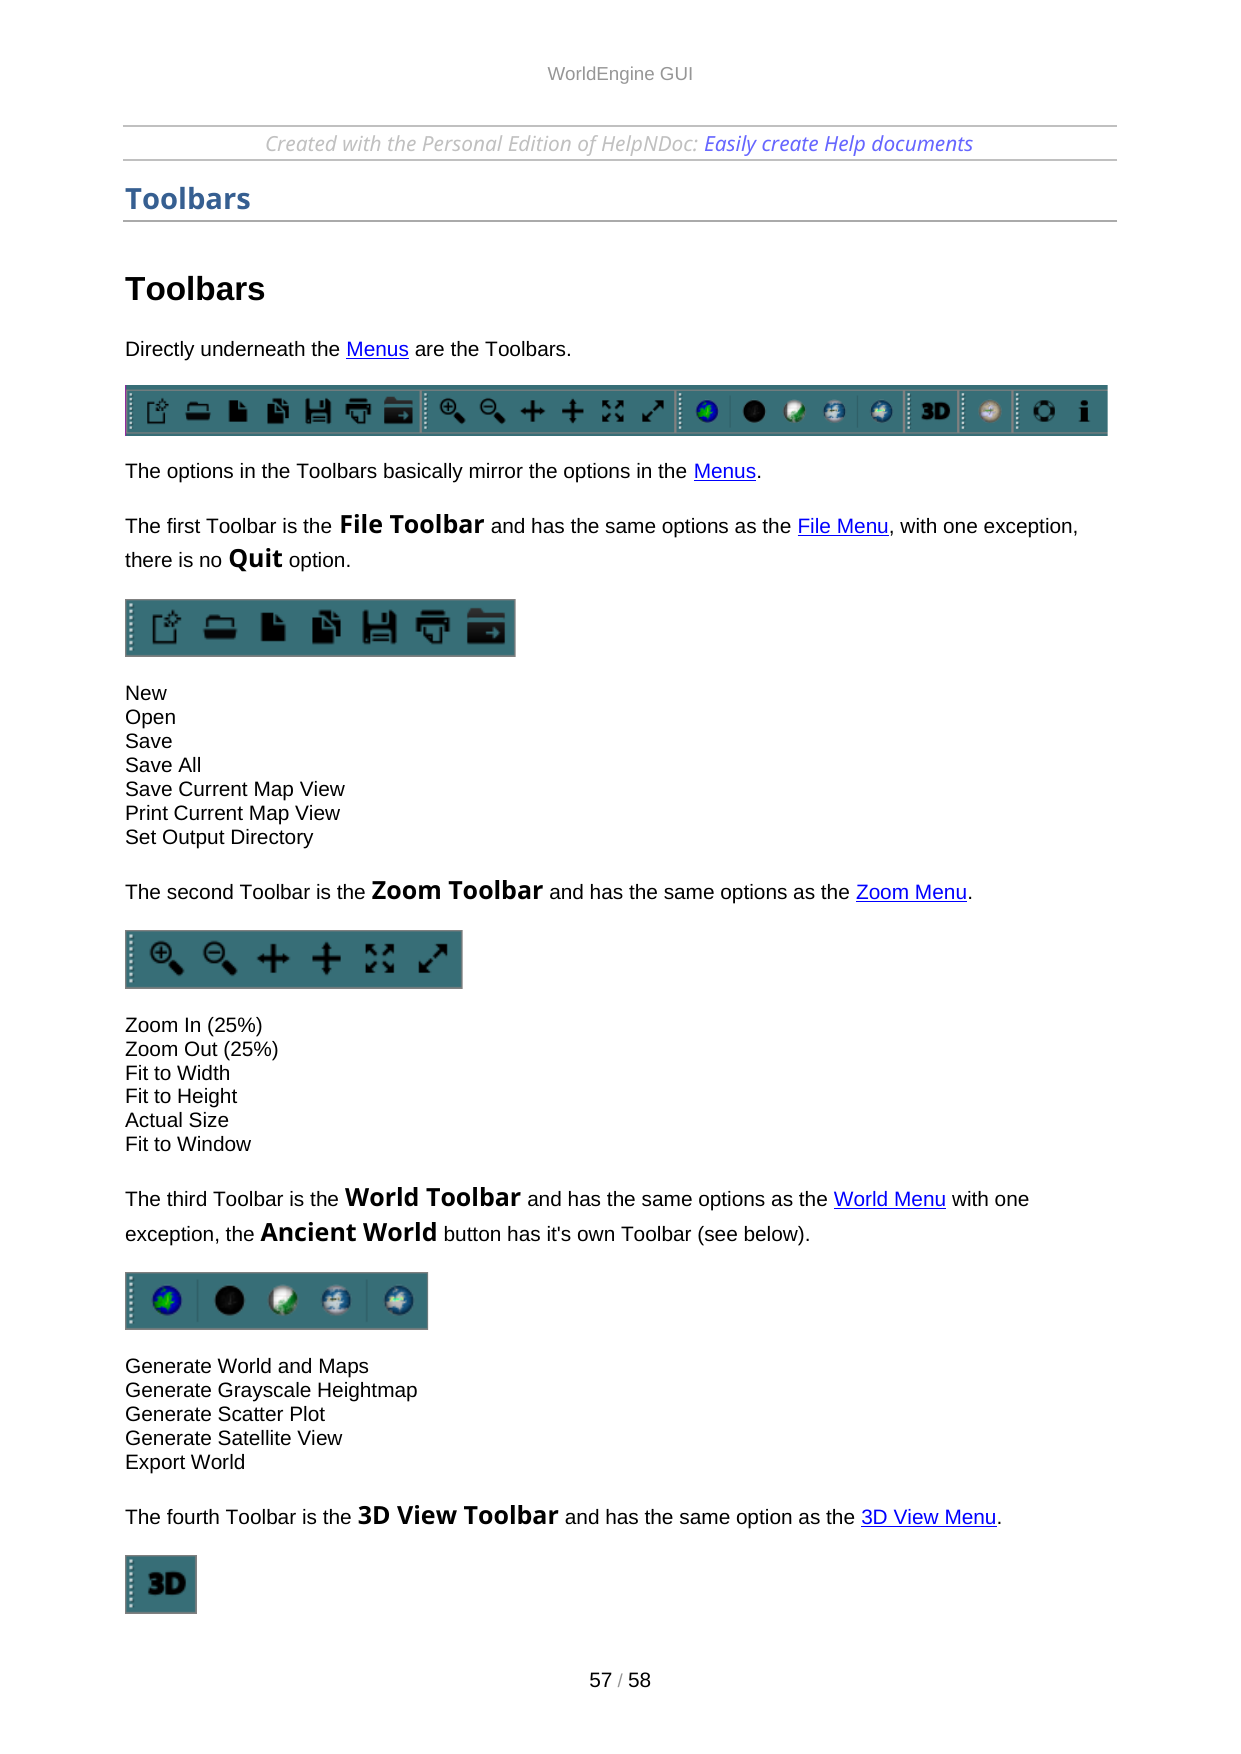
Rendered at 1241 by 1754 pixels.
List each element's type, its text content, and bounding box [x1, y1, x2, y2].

picture [125, 385, 1108, 436]
picture [125, 599, 516, 657]
text The options in the Toolbars basically mirror the options in the Menus. [125, 459, 1115, 483]
subtitle Toolbars [125, 269, 1115, 307]
text Created with the Personal Edition of HelpNDoc: Easily create Help documents [123, 127, 1117, 159]
text Fit to Window [125, 1132, 1115, 1156]
text New [125, 681, 1115, 705]
picture [125, 1555, 197, 1614]
text The second Toolbar is the Zoom Toolbar and has the same options as the Zoom Menu. [125, 873, 1115, 907]
picture [125, 930, 463, 989]
text Print Current Map View [125, 801, 1115, 825]
text Fit to Height [125, 1084, 1115, 1108]
text Open [125, 705, 1115, 729]
text Set Output Directory [125, 825, 1115, 849]
text Zoom Out (25%) [125, 1036, 1115, 1060]
text Toolbars [123, 176, 1117, 220]
text Export World [125, 1450, 1115, 1474]
picture [125, 1272, 429, 1330]
text Generate Satellite View [125, 1426, 1115, 1450]
text Save [125, 729, 1115, 753]
text The first Toolbar is the File Toolbar and has the same options as the File Menu, with one exception, there is no Quit option. [125, 507, 1115, 575]
text Save All [125, 753, 1115, 777]
text Generate Scatter Plot [125, 1402, 1115, 1426]
text Fit to Width [125, 1060, 1115, 1084]
text Generate World and Maps [125, 1354, 1115, 1378]
text Zoom In (25%) [125, 1012, 1115, 1036]
text The third Toolbar is the World Toolbar and has the same options as the World Menu with one exception, the Ancient World button has it's own Toolbar (see below). [125, 1180, 1115, 1248]
text Actual Size [125, 1108, 1115, 1132]
text Generate Grayscale Heightmap [125, 1378, 1115, 1402]
text Directly underneath the Menus are the Toolbars. [125, 337, 1115, 361]
text Save Current Map View [125, 777, 1115, 801]
text The fourth Toolbar is the 3D View Toolbar and has the same option as the 3D View Menu. [125, 1498, 1115, 1532]
